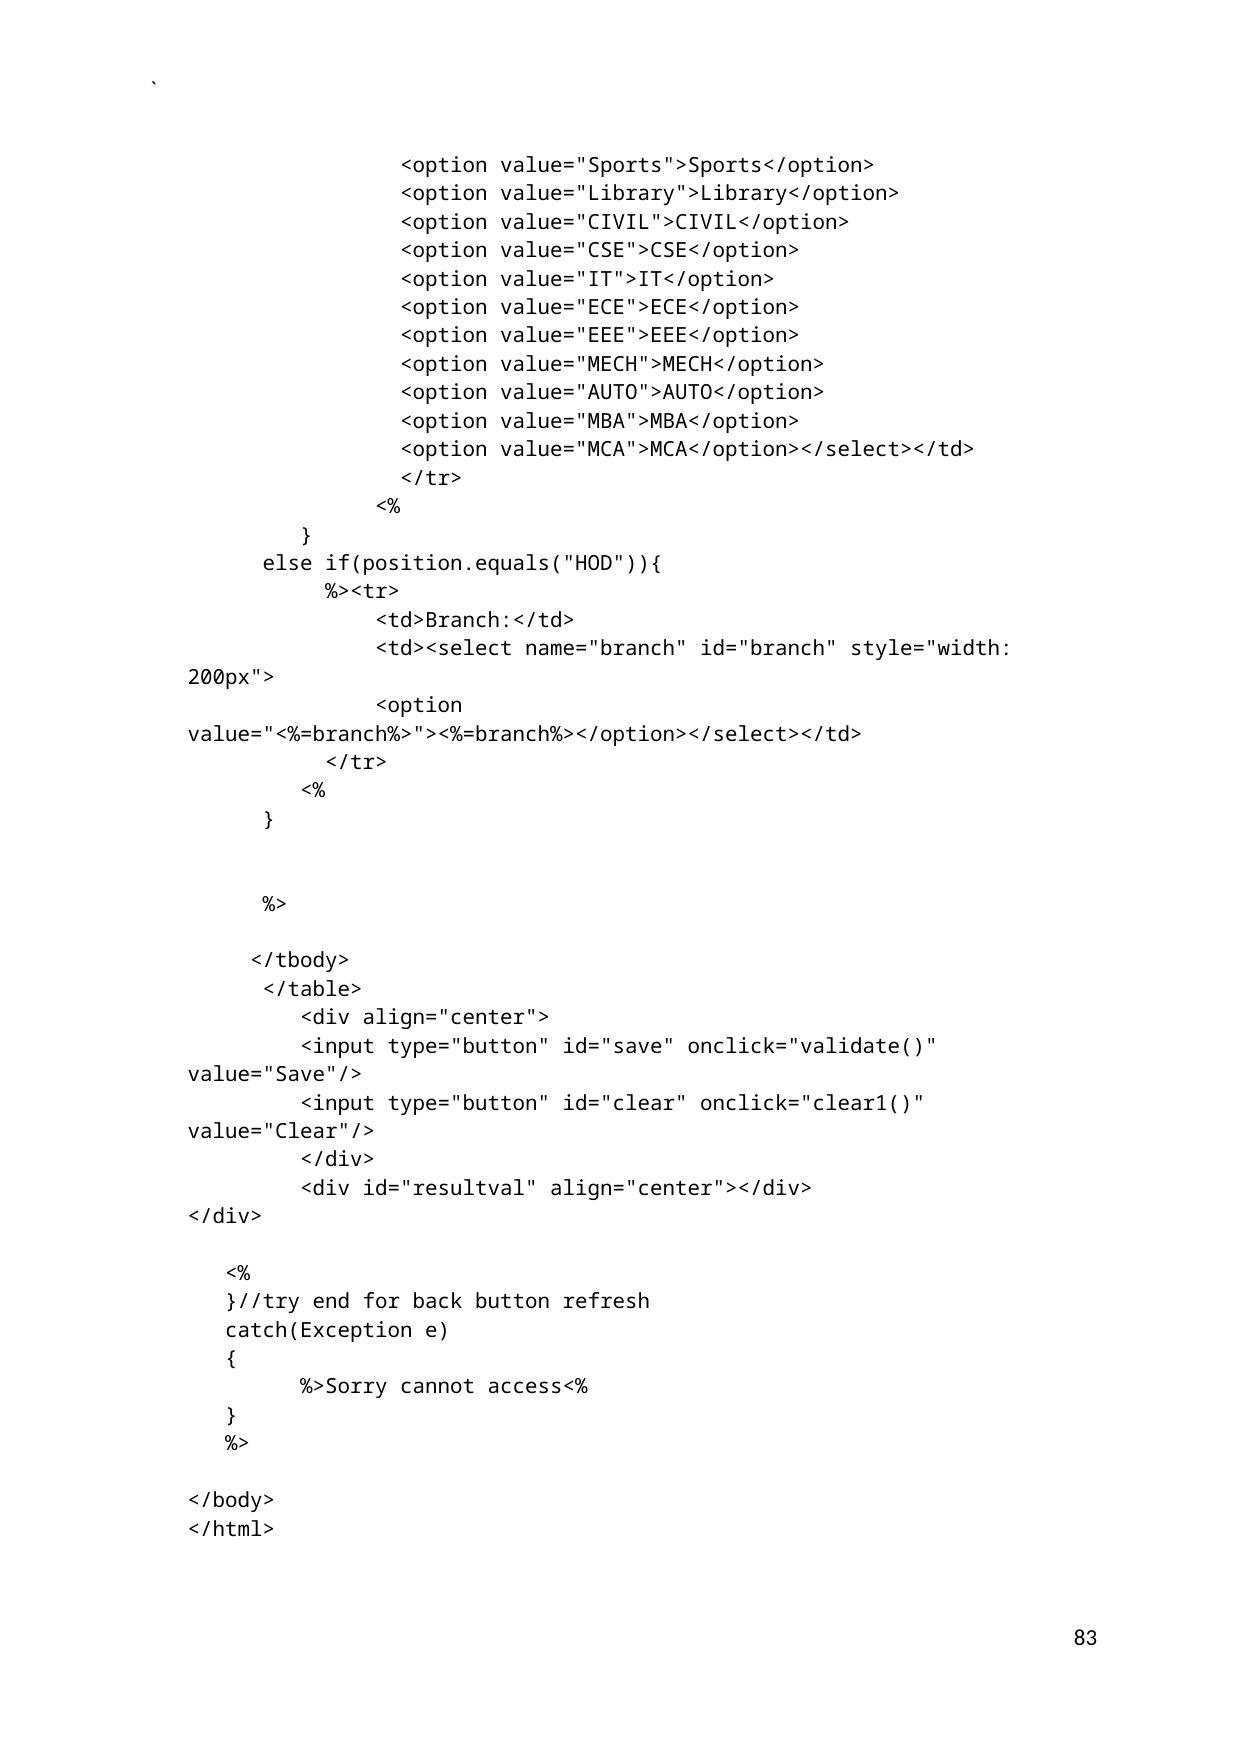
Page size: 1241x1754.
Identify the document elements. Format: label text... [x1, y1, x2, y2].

text <option value="CSE">CSE</option> [187, 235, 1097, 264]
text %>Sorry cannot access<% [187, 1372, 1097, 1400]
text <option value="MECH">MECH</option> [187, 349, 1097, 377]
text <option value="Library">Library</option> [187, 178, 1097, 207]
text <option value="Sports">Sports</option> [187, 150, 1097, 178]
text <option value="<%=branch%>"><%=branch%></option></select></td> [187, 690, 1097, 747]
text <% [187, 491, 1097, 520]
text %> [187, 889, 1097, 917]
text else if(position.equals("HOD")){ [187, 548, 1097, 577]
text </tr> [187, 747, 1097, 776]
text <% [187, 1258, 1097, 1286]
text </tr> [187, 463, 1097, 491]
text <input type="button" id="clear" onclick="clear1()" value="Clear"/> [187, 1088, 1097, 1144]
text <% [187, 776, 1097, 804]
text <td>Branch:</td> [187, 605, 1097, 633]
text <option value="CIVIL">CIVIL</option> [187, 207, 1097, 235]
text <td><select name="branch" id="branch" style="width: 200px"> [187, 633, 1097, 690]
text <option value="MCA">MCA</option></select></td> [187, 434, 1097, 463]
text }//try end for back button refresh [187, 1286, 1097, 1315]
text <input type="button" id="save" onclick="validate()" value="Save"/> [187, 1031, 1097, 1088]
text <div align="center"> [187, 1002, 1097, 1031]
text <option value="IT">IT</option> [187, 264, 1097, 292]
text </body> [187, 1485, 1097, 1514]
text catch(Exception e) [187, 1315, 1097, 1343]
text </table> [187, 974, 1097, 1002]
text </tbody> [187, 945, 1097, 974]
text { [187, 1343, 1097, 1372]
text <div id="resultval" align="center"></div> [187, 1173, 1097, 1201]
text } [187, 804, 1097, 832]
text <option value="MBA">MBA</option> [187, 406, 1097, 434]
text } [187, 1400, 1097, 1428]
text <option value="ECE">ECE</option> [187, 292, 1097, 321]
text </div> [187, 1201, 1097, 1230]
text </div> [187, 1144, 1097, 1173]
text <option value="AUTO">AUTO</option> [187, 377, 1097, 406]
text } [187, 520, 1097, 548]
text %><tr> [187, 577, 1097, 605]
text <option value="EEE">EEE</option> [187, 321, 1097, 349]
text %> [187, 1428, 1097, 1457]
text </html> [187, 1514, 1097, 1542]
